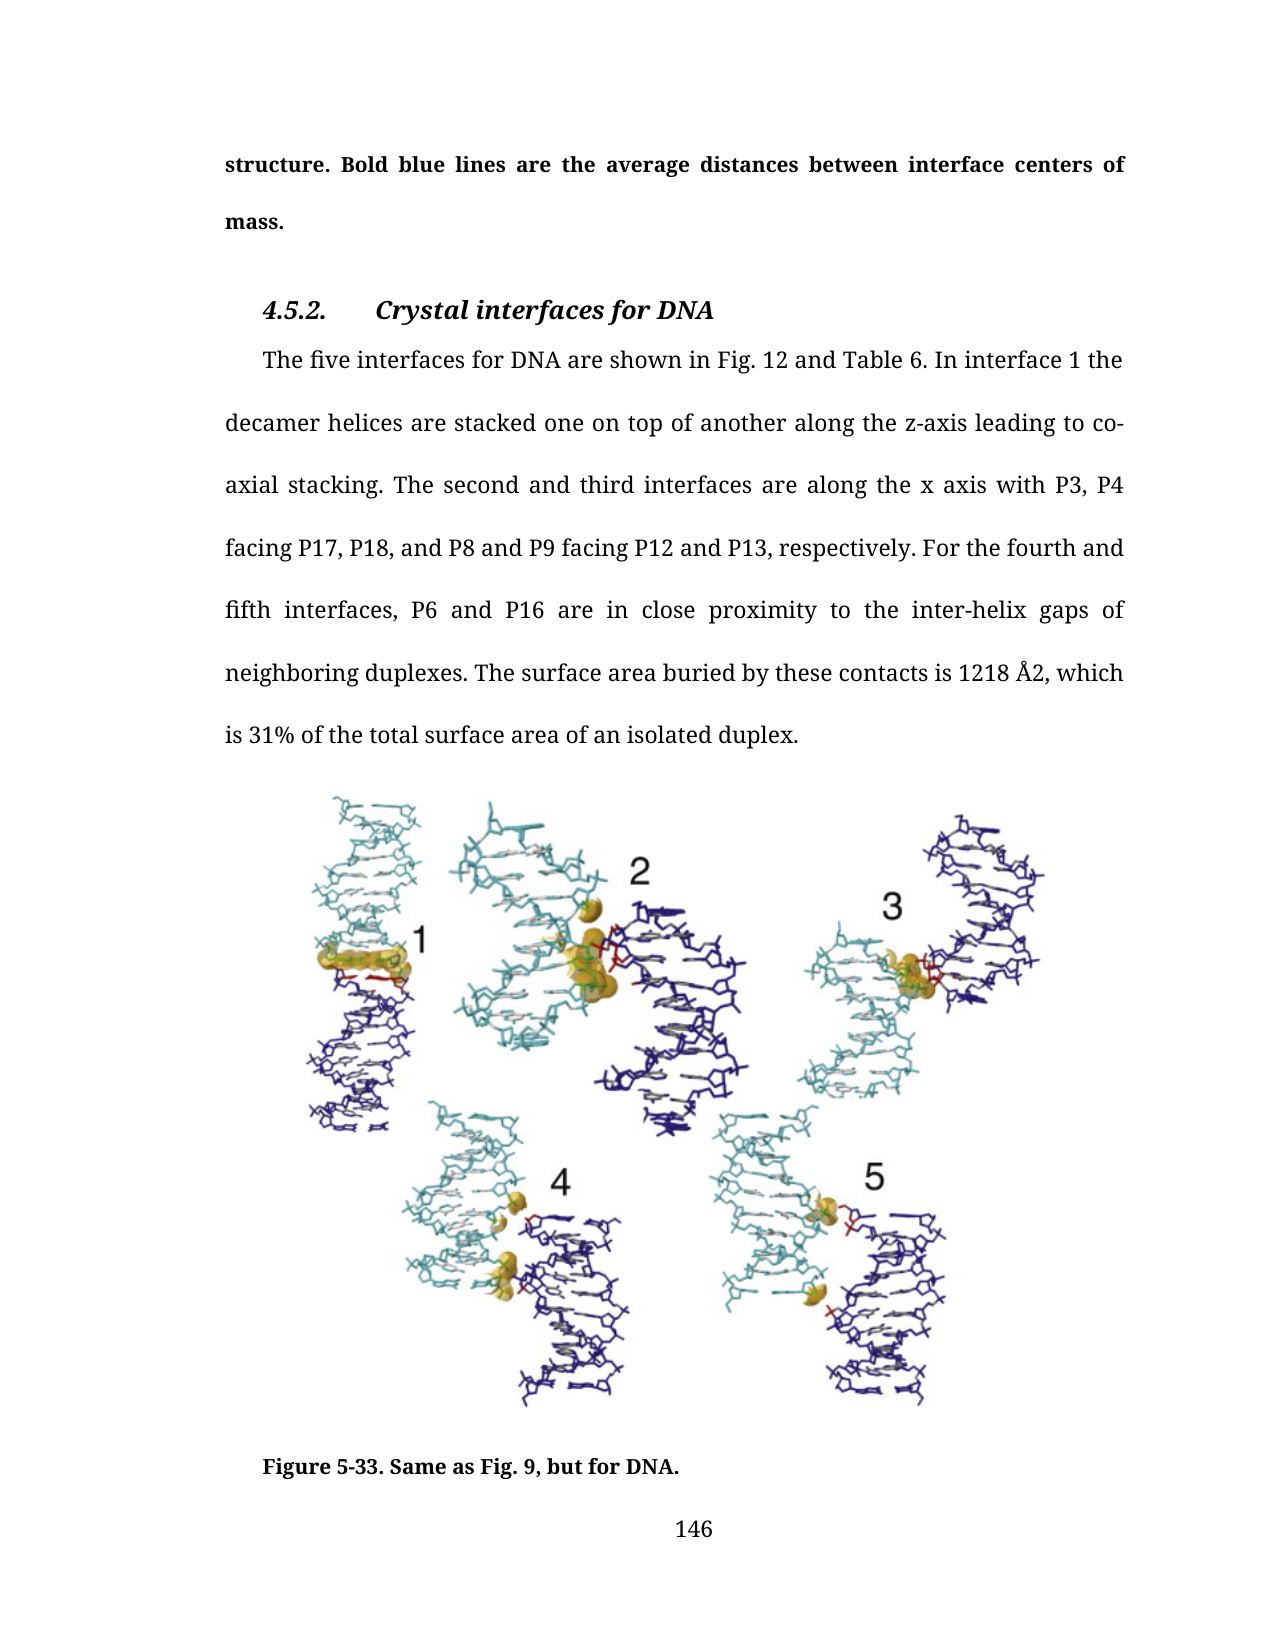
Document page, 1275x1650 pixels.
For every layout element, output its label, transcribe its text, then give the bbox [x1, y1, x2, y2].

picture [304, 793, 1047, 1409]
subtitle Crystal interfaces for DNA [225, 293, 1125, 327]
text The five interfaces for DNA are shown in Fig. 12 and Table 6. In interface 1 the decamer helices are stacked one on top of another along the z-axis leading to co-axial stacking. The second and third interfaces are along the x axis with P3, P4 facing P17, P18, and P8 and P9 facing P12 and P13, respectively. For the fourth and fifth interfaces, P6 and P16 are in close proximity to the inter-helix gaps of neighboring duplexes. The surface area buried by these contacts is 1218 Å2, which is 31% of the total surface area of an isolated duplex. [225, 344, 1125, 750]
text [225, 150, 1125, 235]
